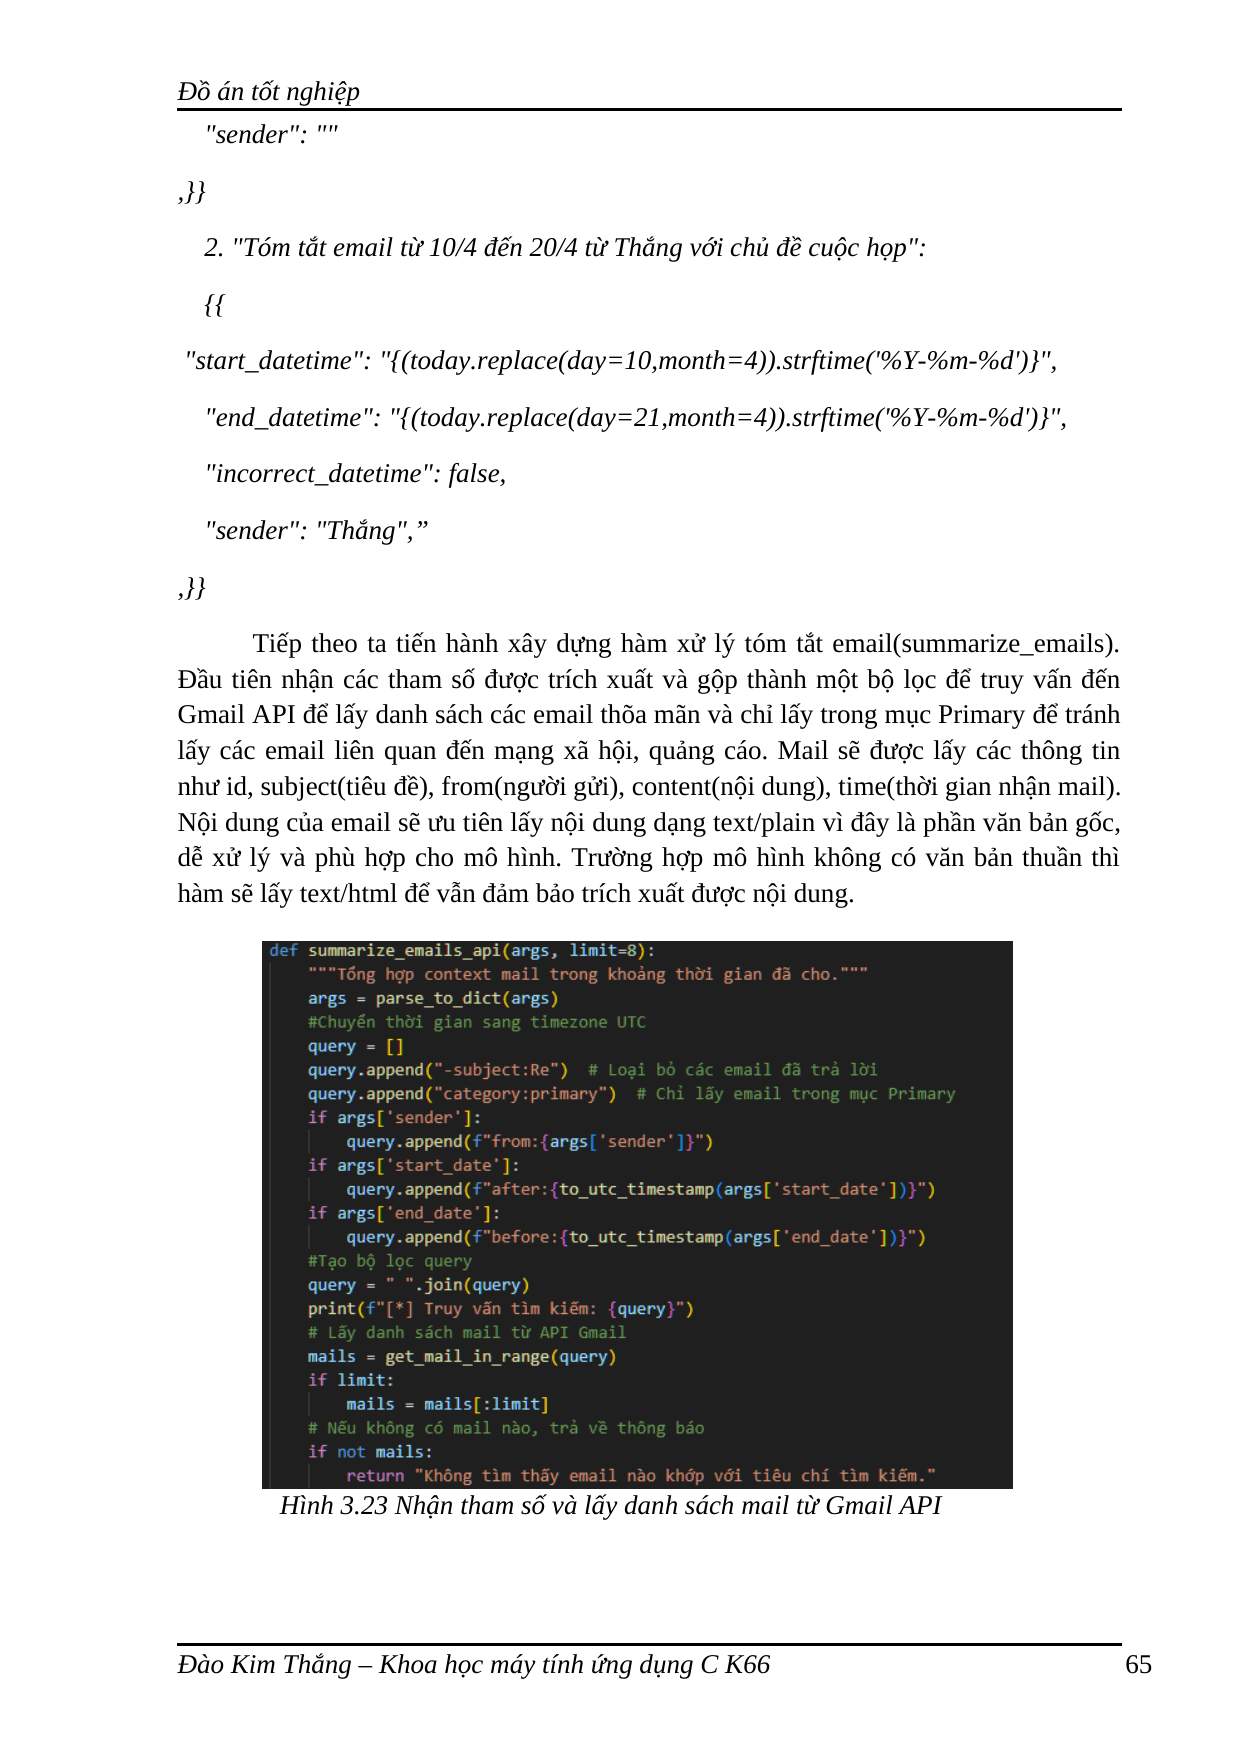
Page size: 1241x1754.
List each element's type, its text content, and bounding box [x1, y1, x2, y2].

text ,}} [177, 571, 1122, 602]
picture [262, 941, 1013, 1489]
text "incorrect_datetime": false, [177, 457, 1122, 489]
text "sender": "" [177, 118, 1122, 149]
text "start_datetime": "{(today.replace(day=10,month=4)).strftime('%Y-%m-%d')}", [177, 344, 1122, 376]
text {{ [177, 288, 1122, 319]
text ,}} [177, 175, 1122, 206]
text "sender": "Thắng",” [177, 514, 1122, 545]
text "end_datetime": "{(today.replace(day=21,month=4)).strftime('%Y-%m-%d')}", [177, 401, 1122, 432]
text Tiếp theo ta tiến hành xây dựng hàm xử lý tóm tắt email(summarize_emails). Đầu tiên nhận các tham số được trích xuất và gộp thành một bộ lọc để truy vấn đến Gmail API để lấy danh sách các email thõa mãn và chỉ lấy trong mục Primary để tránh lấy các email liên quan đến mạng xã hội, quảng cáo. Mail sẽ được lấy các thông tin như id, subject(tiêu đề), from(người gửi), content(nội dung), time(thời gian nhận mail). Nội dung của email sẽ ưu tiên lấy nội dung dạng text/plain vì đây là phần văn bản gốc, dễ xử lý và phù hợp cho mô hình. Trường hợp mô hình không có văn bản thuần thì hàm sẽ lấy text/html để vẫn đảm bảo trích xuất được nội dung. [177, 627, 1122, 908]
text 2. "Tóm tắt email từ 10/4 đến 20/4 từ Thắng với chủ đề cuộc họp": [177, 231, 1122, 262]
